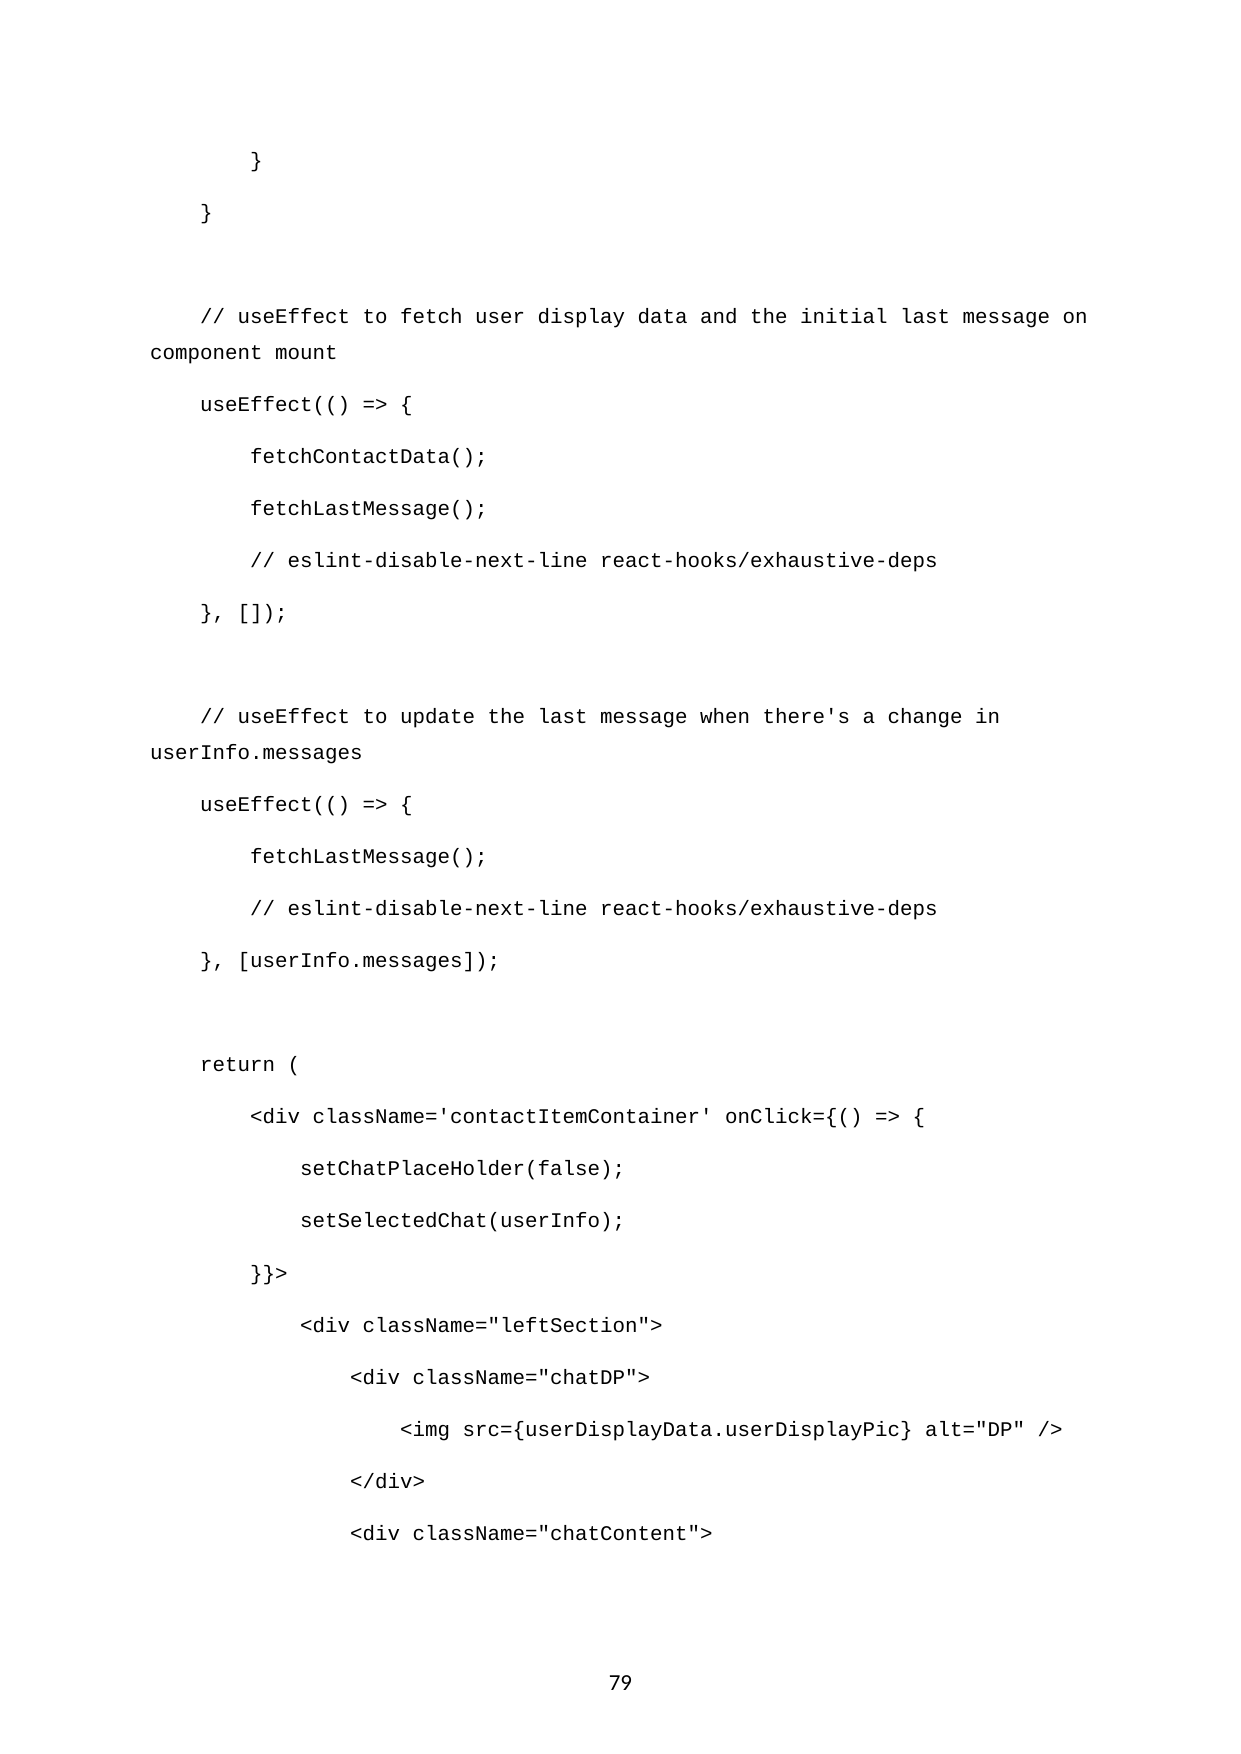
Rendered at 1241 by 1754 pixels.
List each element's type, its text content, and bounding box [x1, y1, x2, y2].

text // eslint-disable-next-line react-hooks/exhaustive-deps [150, 898, 1090, 922]
text // useEffect to fetch user display data and the initial last message on component mount [150, 306, 1090, 365]
text return ( [150, 1054, 1090, 1078]
text setChatPlaceHolder(false); [150, 1158, 1090, 1182]
text fetchLastMessage(); [150, 846, 1090, 869]
text useEffect(() => { [150, 394, 1090, 417]
text } [150, 150, 1090, 174]
text }, [userInfo.messages]); [150, 950, 1090, 974]
text <img src={userDisplayData.userDisplayPic} alt="DP" /> [150, 1419, 1090, 1442]
text <div className='contactItemContainer' onClick={() => { [150, 1106, 1090, 1130]
text }, []); [150, 602, 1090, 626]
text fetchContactData(); [150, 446, 1090, 469]
text useEffect(() => { [150, 794, 1090, 817]
text <div className="chatContent"> [150, 1523, 1090, 1547]
text </div> [150, 1471, 1090, 1494]
text // useEffect to update the last message when there's a change in userInfo.messages [150, 706, 1090, 765]
text } [150, 202, 1090, 226]
text setSelectedChat(userInfo); [150, 1210, 1090, 1234]
text }}> [150, 1262, 1090, 1286]
text <div className="leftSection"> [150, 1314, 1090, 1338]
text // eslint-disable-next-line react-hooks/exhaustive-deps [150, 550, 1090, 574]
text <div className="chatDP"> [150, 1367, 1090, 1390]
text fetchLastMessage(); [150, 498, 1090, 522]
